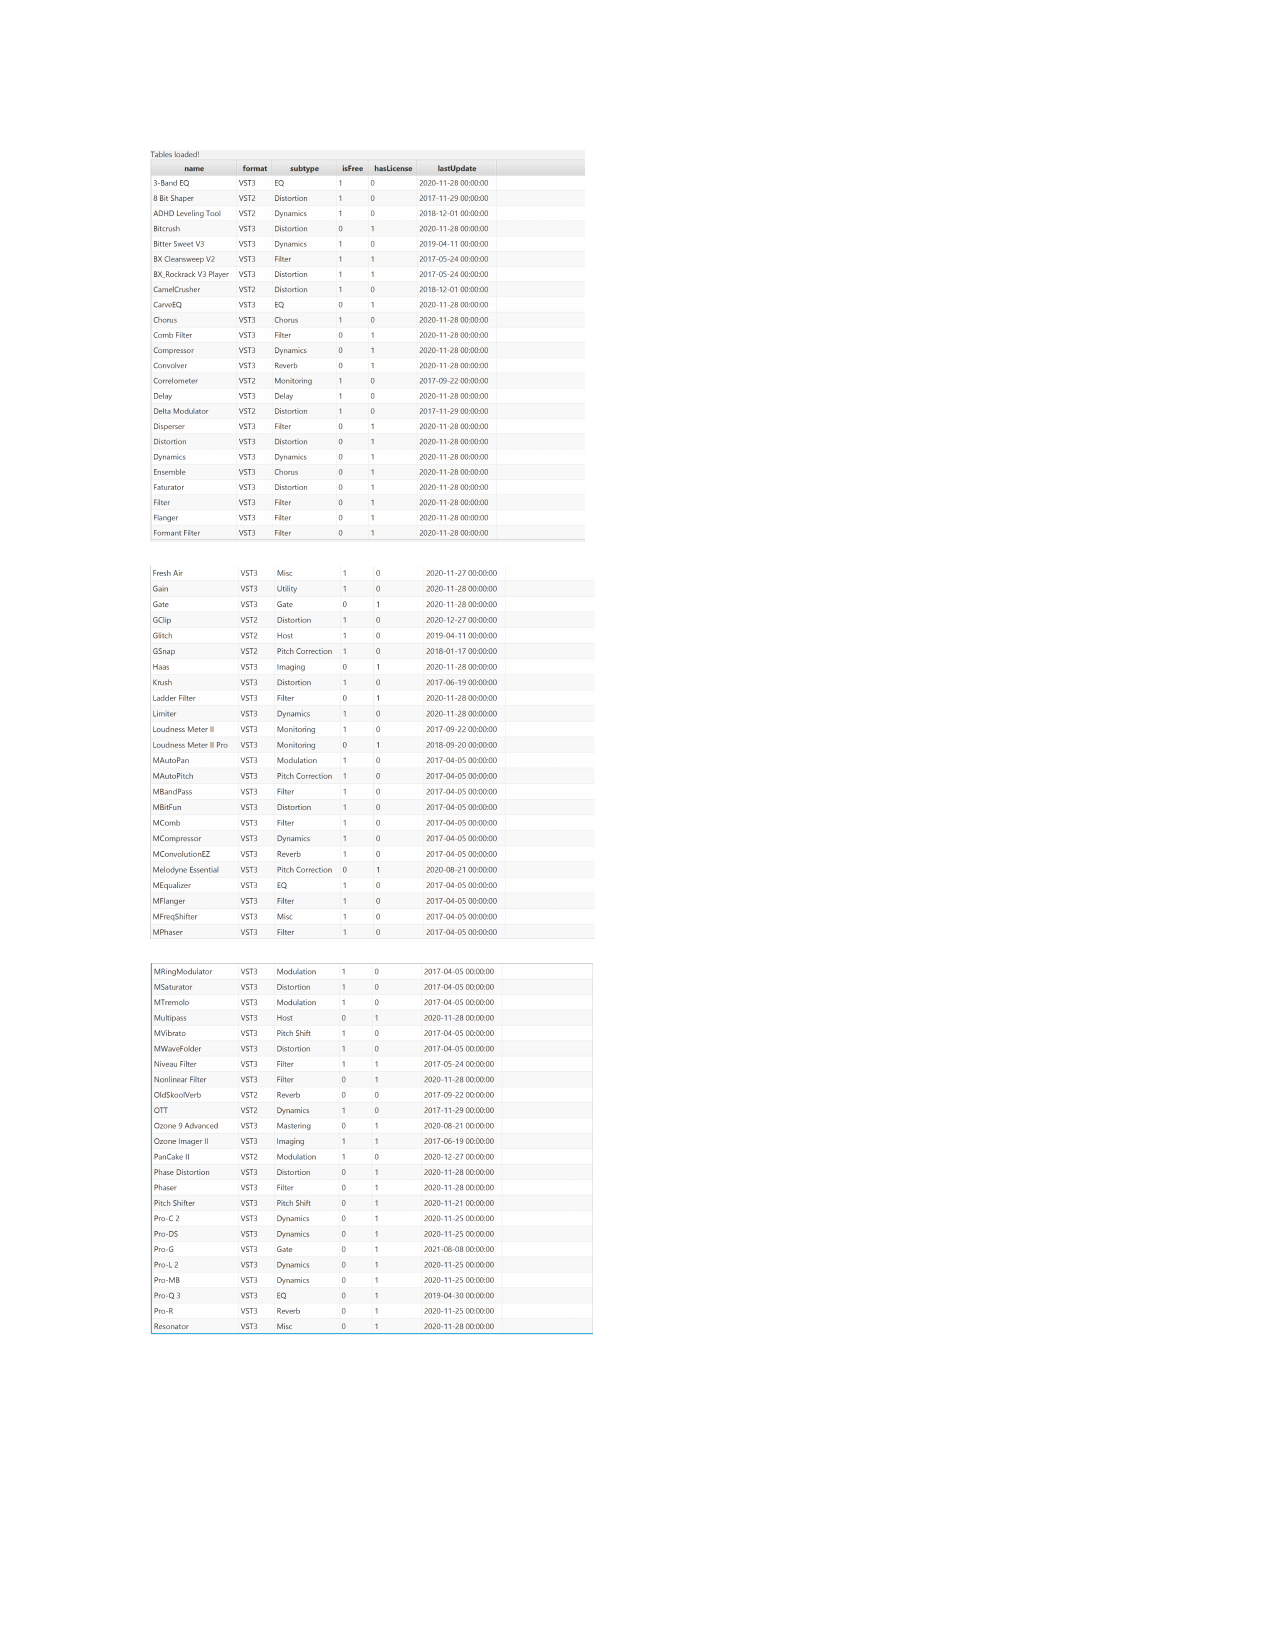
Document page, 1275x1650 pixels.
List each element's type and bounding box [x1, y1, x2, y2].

picture [150, 150, 585, 542]
picture [150, 963, 593, 1335]
picture [150, 566, 595, 939]
